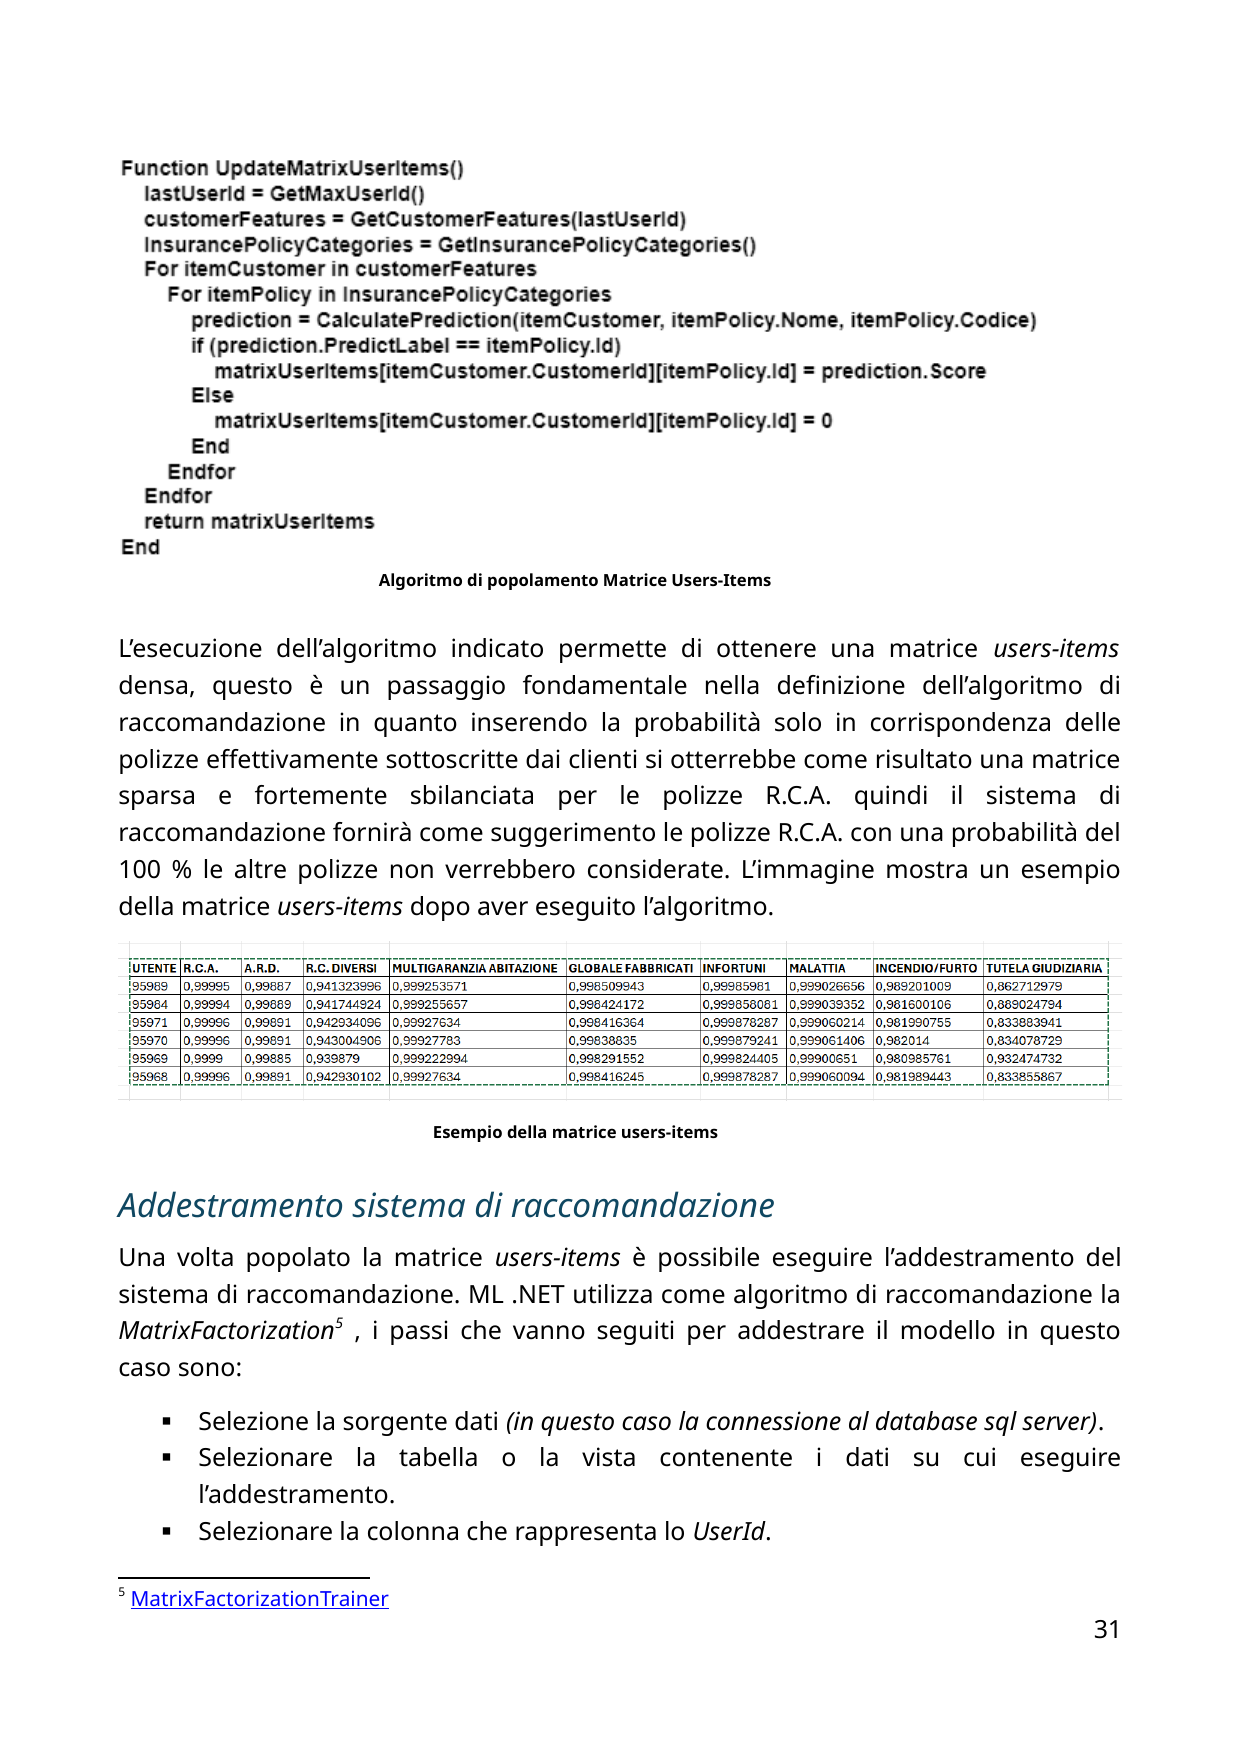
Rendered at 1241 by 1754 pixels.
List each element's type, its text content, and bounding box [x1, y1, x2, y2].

text Algoritmo di popolamento Matrice Users-Items [118, 568, 1032, 592]
picture [118, 147, 1123, 568]
list Selezionare la tabella o la vista contenente i dati su cui eseguire l’addestramento. [161, 1440, 1122, 1511]
text Una volta popolato la matrice users-items è possibile eseguire l’addestramento del sistema di raccomandazione. ML .NET utilizza come algoritmo di raccomandazione la MatrixFactorization , i passi che vanno seguiti per addestrare il modello in questo caso sono: [118, 1239, 1122, 1384]
picture [118, 941, 1123, 1101]
list Selezione la sorgente dati (in questo caso la connessione al database sql server). [161, 1403, 1122, 1437]
text L’esecuzione dell’algoritmo indicato permette di ottenere una matrice users-items densa, questo è un passaggio fondamentale nella definizione dell’algoritmo di raccomandazione in quanto inserendo la probabilità solo in corrispondenza delle polizze effettivamente sottoscritte dai clienti si otterrebbe come risultato una matrice sparsa e fortemente sbilanciata per le polizze R.C.A. quindi il sistema di raccomandazione fornirà come suggerimento le polizze R.C.A. con una probabilità del 100 % le altre polizze non verrebbero considerate. L’immagine mostra un esempio della matrice users-items dopo aver eseguito l’algoritmo. [118, 631, 1122, 922]
subtitle Addestramento sistema di raccomandazione [118, 1182, 1122, 1228]
list Selezionare la colonna che rappresenta lo UserId. [161, 1513, 1122, 1548]
text Esempio della matrice users-items [118, 1120, 1032, 1143]
